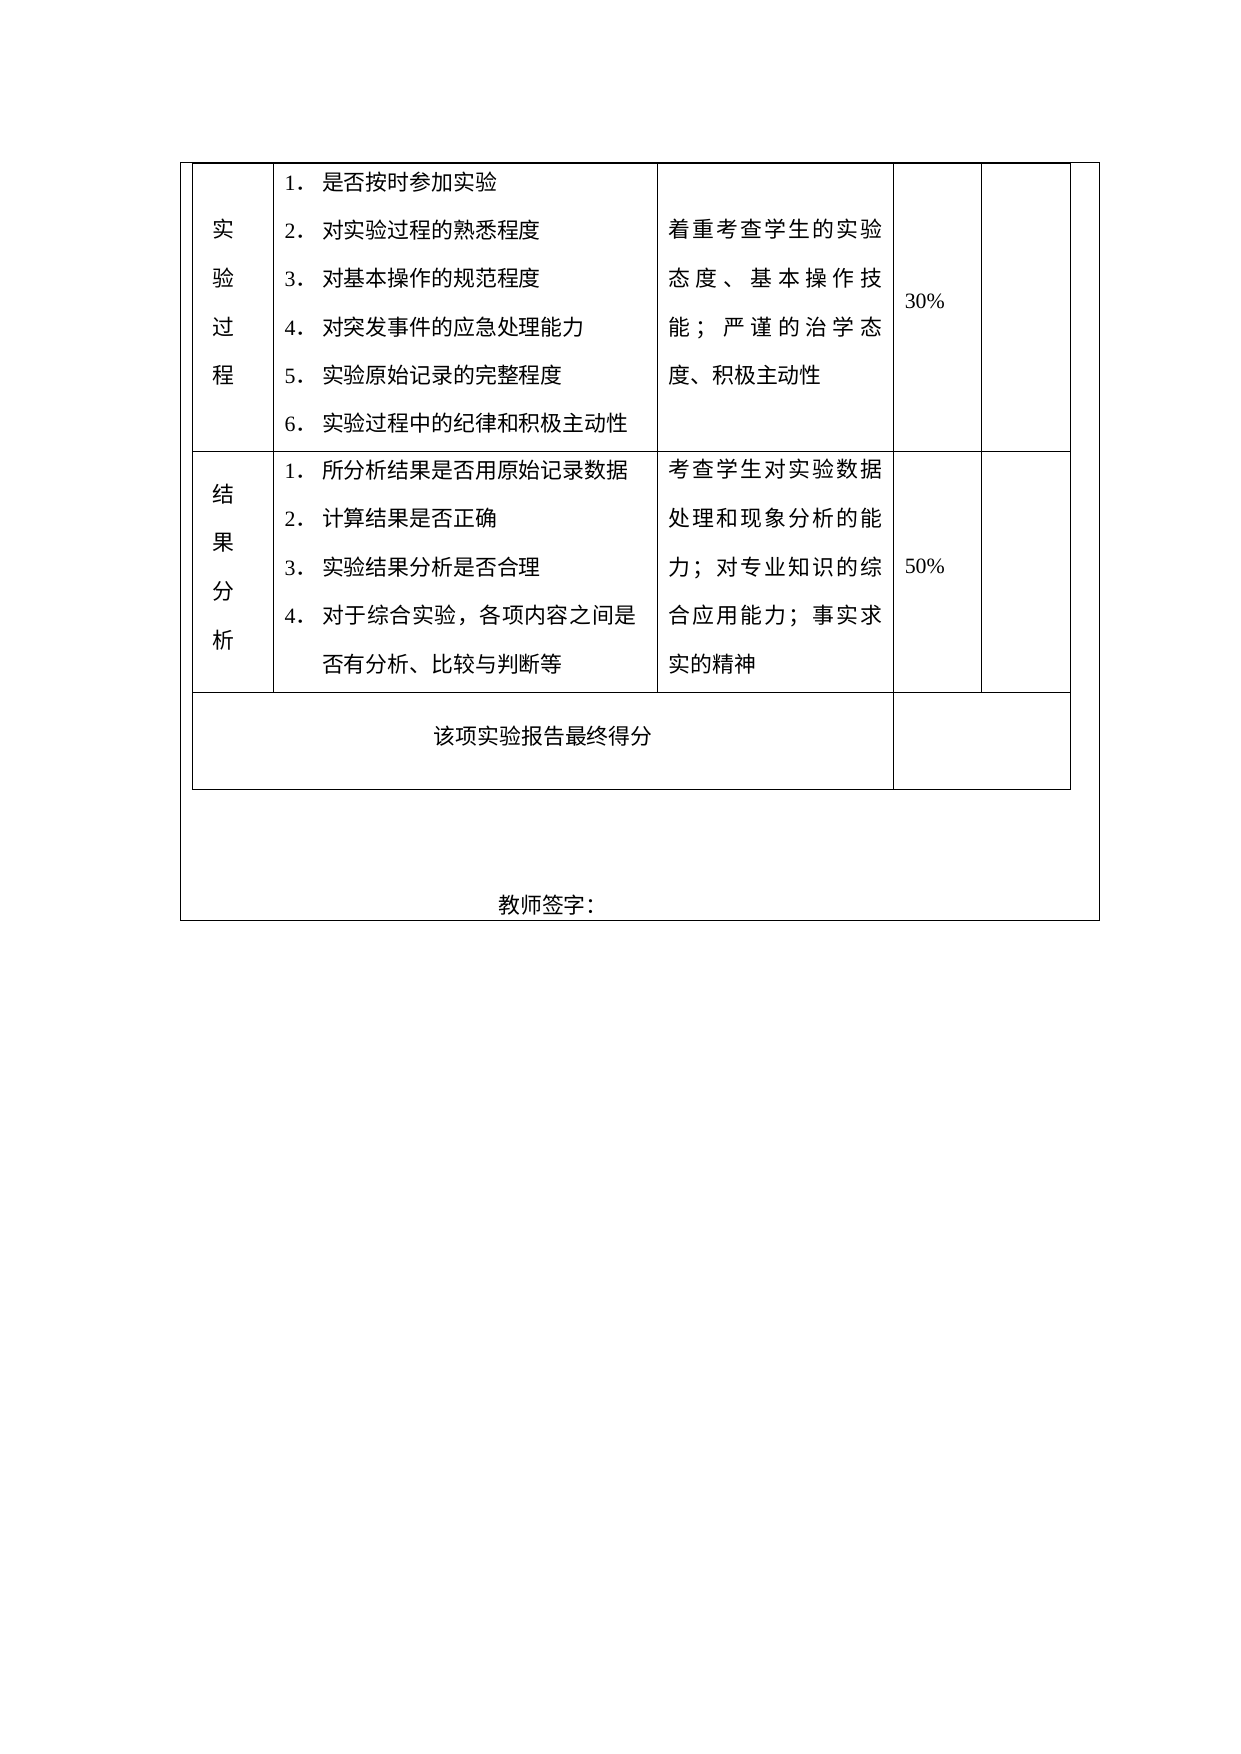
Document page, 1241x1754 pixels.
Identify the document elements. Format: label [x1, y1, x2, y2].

table_cell [181, 163, 1099, 920]
